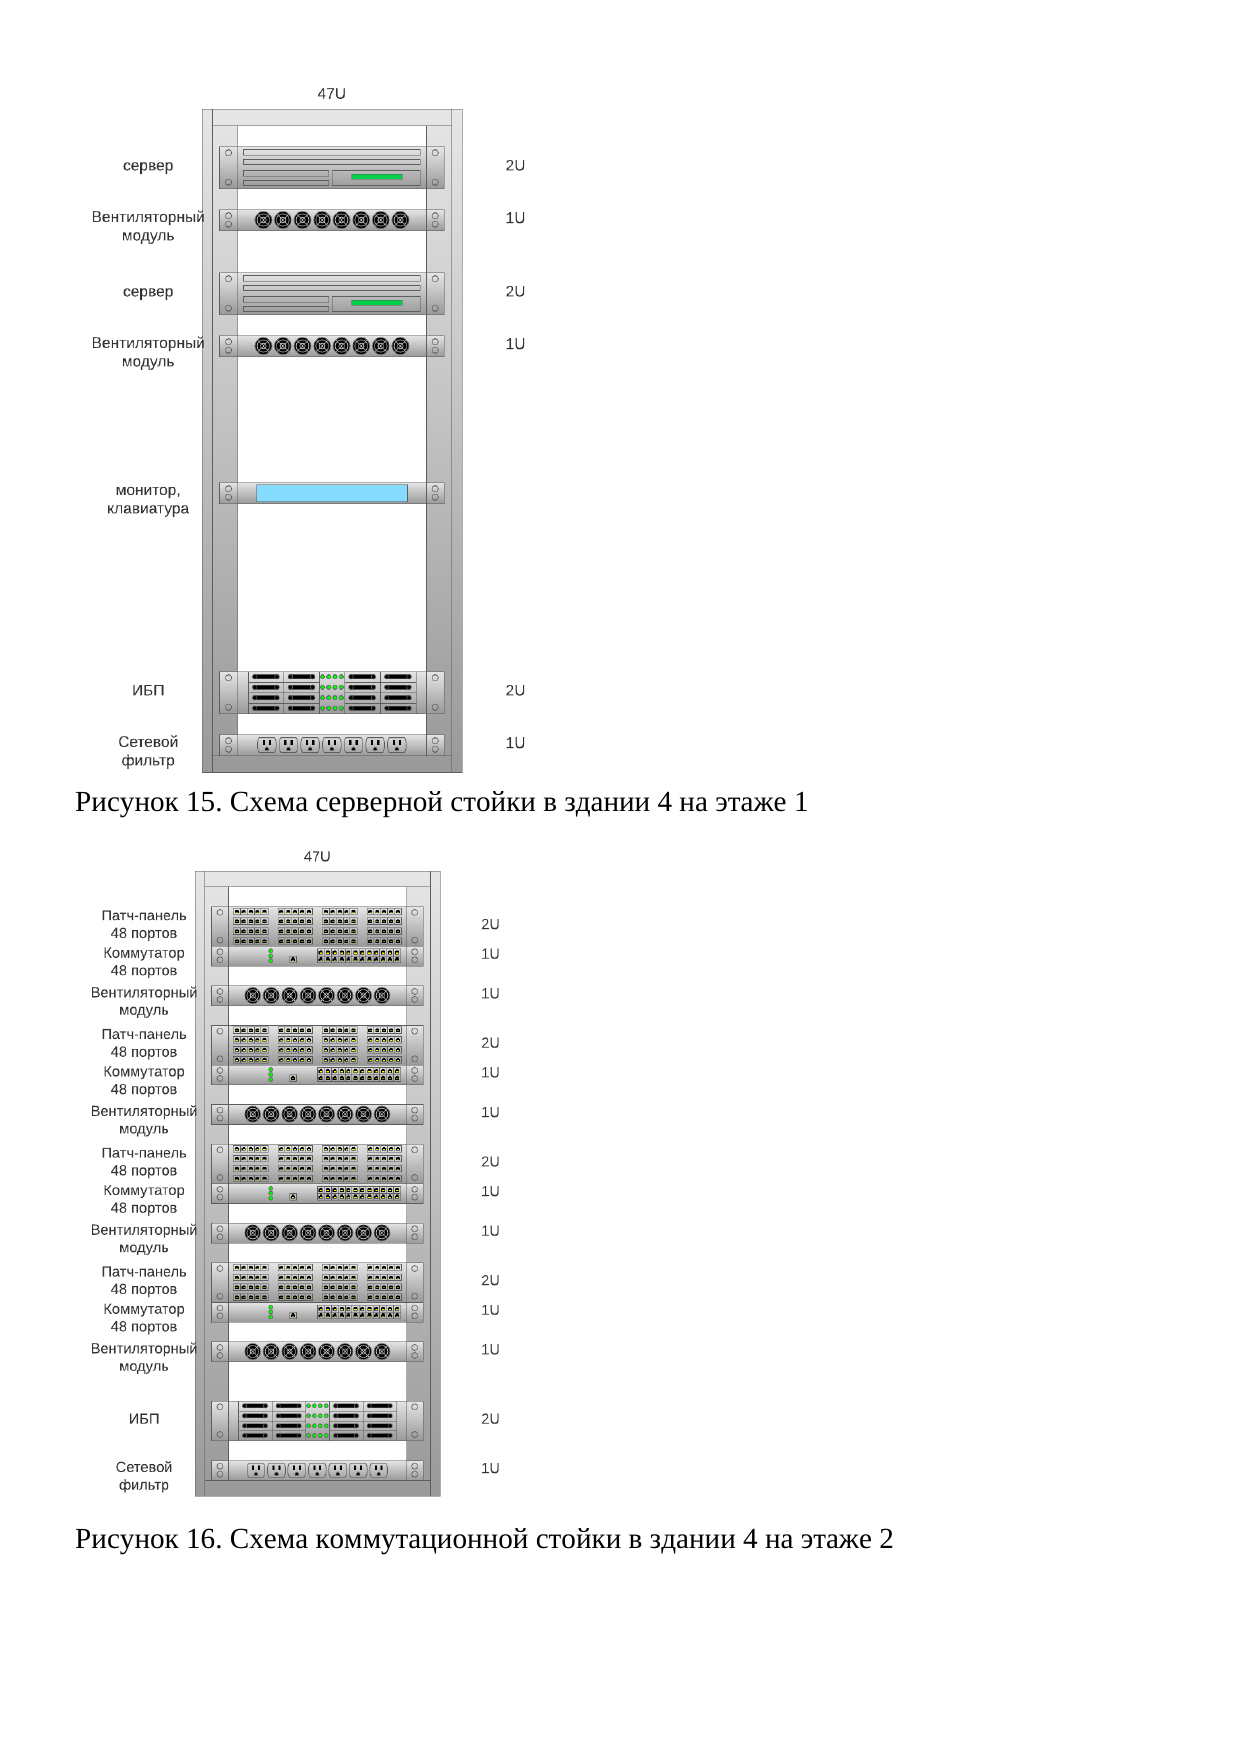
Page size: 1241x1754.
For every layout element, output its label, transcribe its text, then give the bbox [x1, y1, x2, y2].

picture [75, 75, 588, 785]
text Рисунок 16. Схема коммутационной стойки в здании 4 на этаже 2 [75, 1521, 1165, 1555]
picture [75, 842, 559, 1517]
text Рисунок 15. Схема серверной стойки в здании 4 на этаже 1 [75, 784, 1165, 818]
